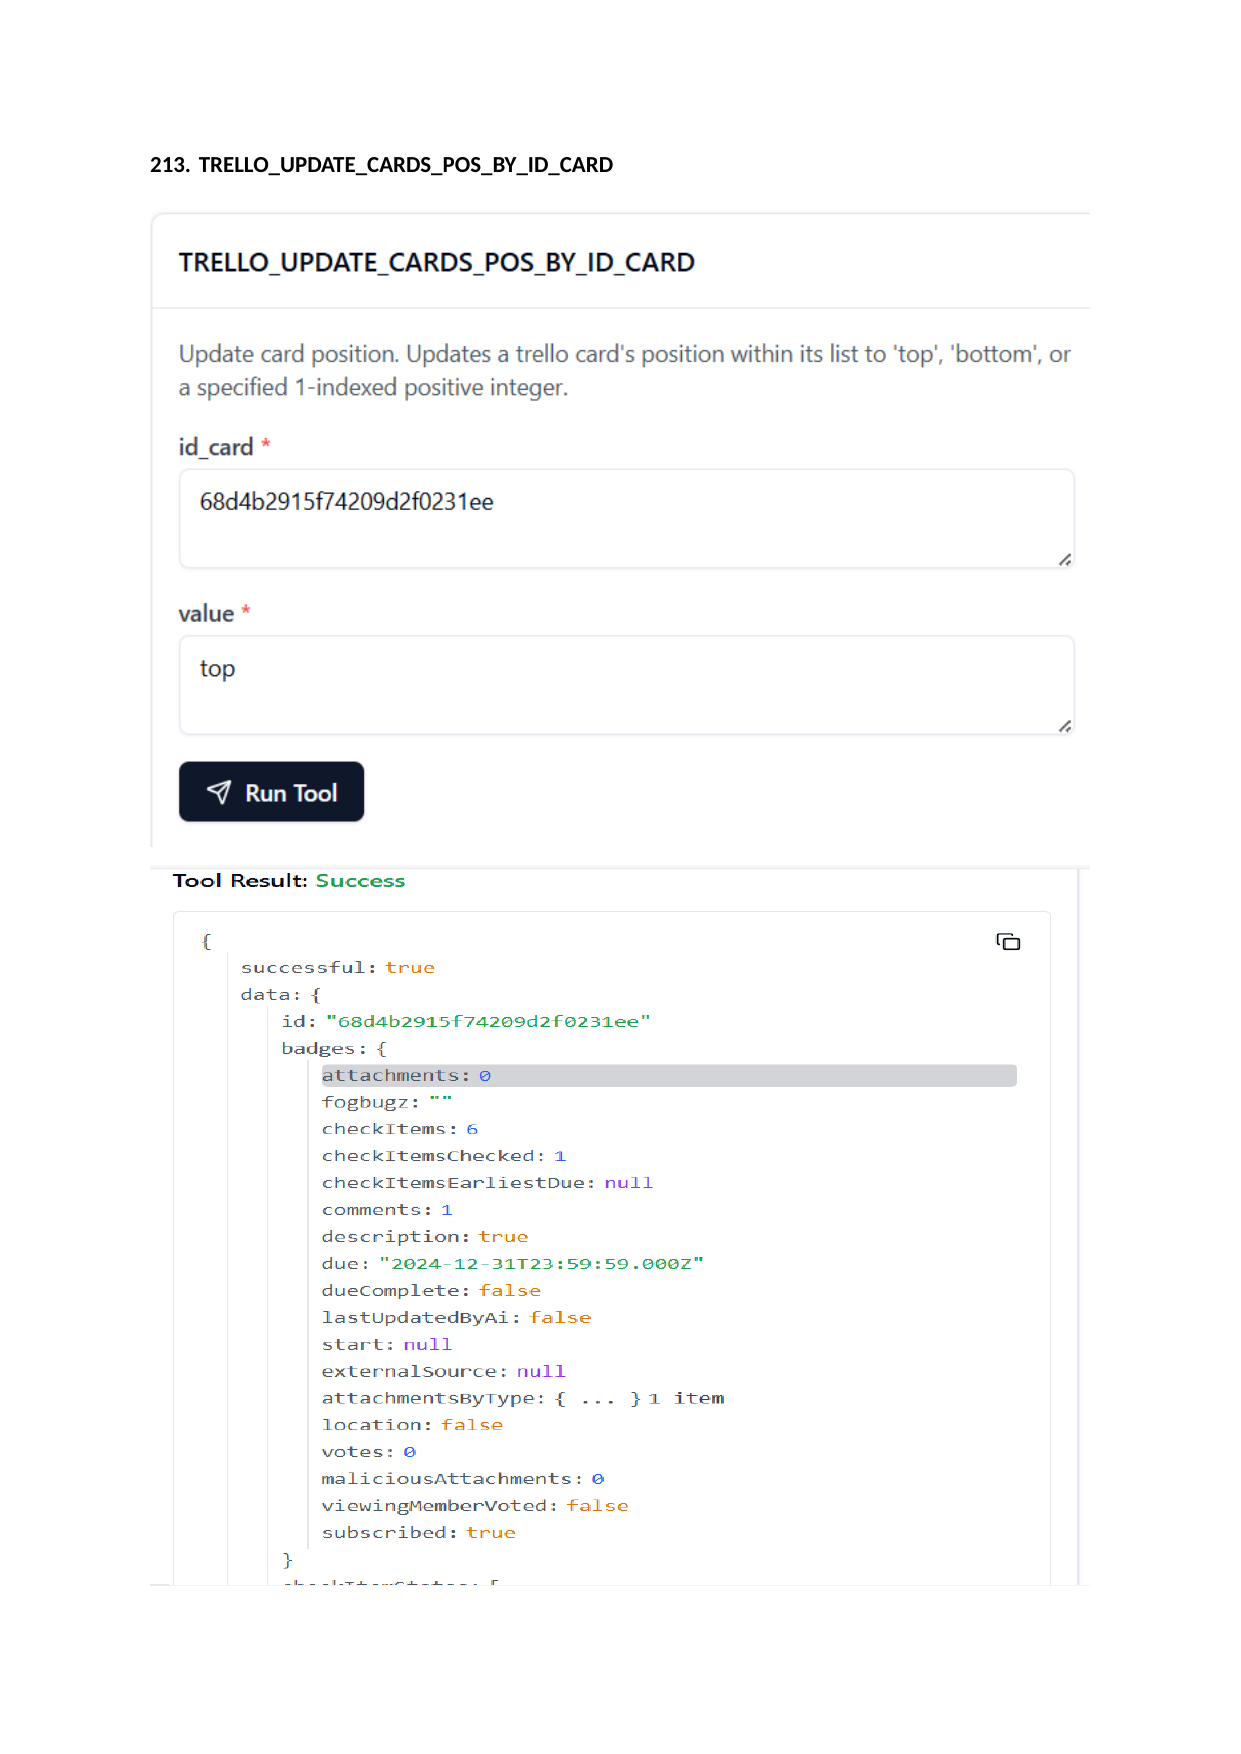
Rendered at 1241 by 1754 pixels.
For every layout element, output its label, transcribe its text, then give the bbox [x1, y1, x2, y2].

text 213. TRELLO_UPDATE_CARDS_POS_BY_ID_CARD [150, 150, 1090, 178]
picture [150, 197, 1091, 847]
picture [150, 865, 1091, 1586]
